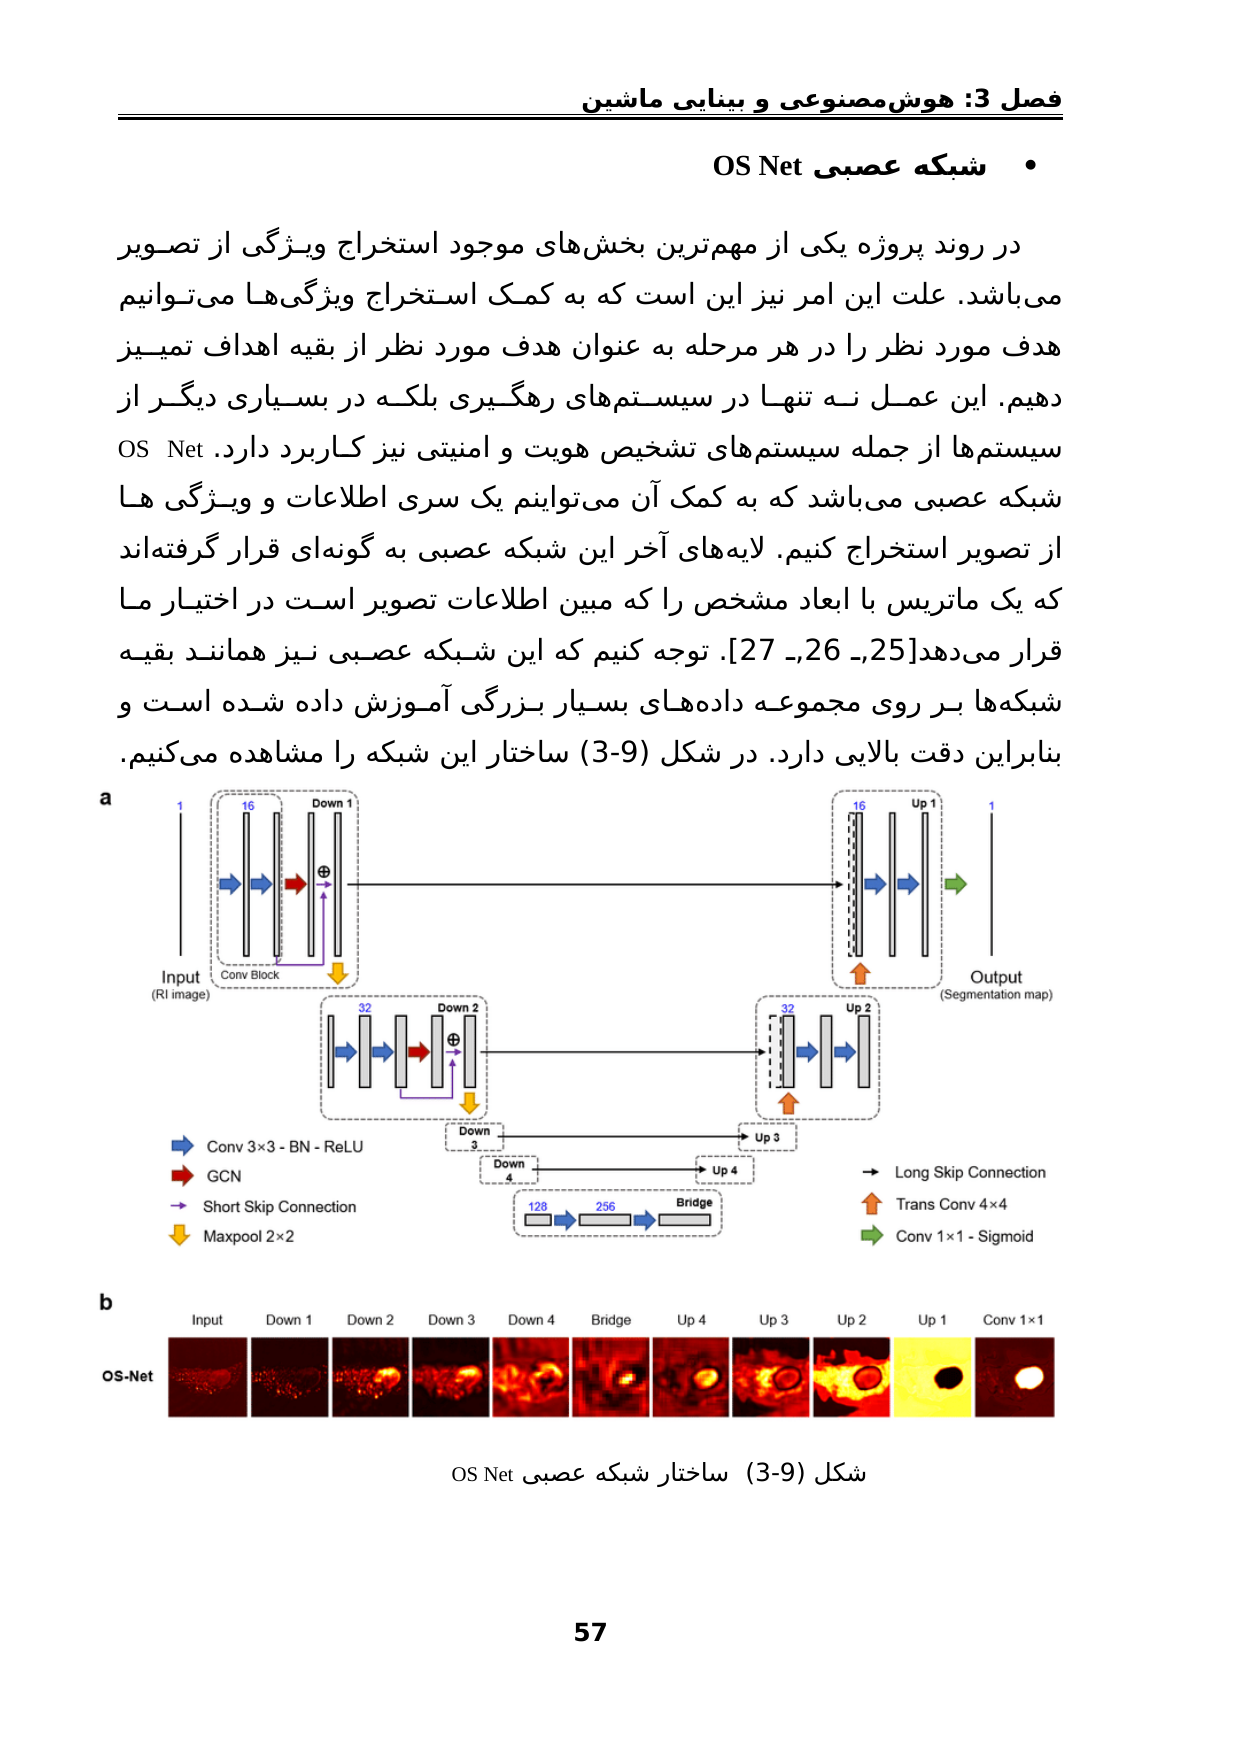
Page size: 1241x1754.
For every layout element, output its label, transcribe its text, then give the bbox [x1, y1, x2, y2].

text ساختار شبکه عصبی OS Net [118, 1462, 1063, 1487]
list شبکه عصبی OS Net [118, 148, 1026, 182]
text در روند پروژه یکی از مهم‌ترین بخش‌های موجود استخراج ویژگی از تصویر می‌باشد. علت این امر نیز این است که به کمک استخراج ویژگی‌ها می‌توانیم هدف مورد نظر را در هر مرحله به عنوان هدف مورد نظر از بقیه اهداف تمییز دهیم. این عمل نه تنها در سیستم‌های رهگیری بلکه در بسیاری دیگر از سیستم‌ها از جمله سیستم‌های تشخیص هویت و امنیتی نیز کاربرد دارد. OS Net شبکه عصبی می‌باشد که به کمک آن می‌تواینم یک سری اطلاعات و ویژگی ها از تصویر استخراج کنیم. لایه‌های آخر این شبکه عصبی به گونه‌ای قرار گرفته‌اند که یک ماتریس با ابعاد مشخص را که مبین اطلاعات تصویر است در اختیار ما قرار می‌دهد[25, 26, 27]. توجه کنیم که این شبکه عصبی نیز همانند بقیه شبکه‌ها بر روی مجموعه داده‌های بسیار بزرگی آموزش داده شده است و بنابراین دقت بالایی دارد. در شکل (9-3) ساختار این شبکه را مشاهده می‌کنیم. [118, 226, 1063, 769]
picture [88, 786, 1063, 1423]
